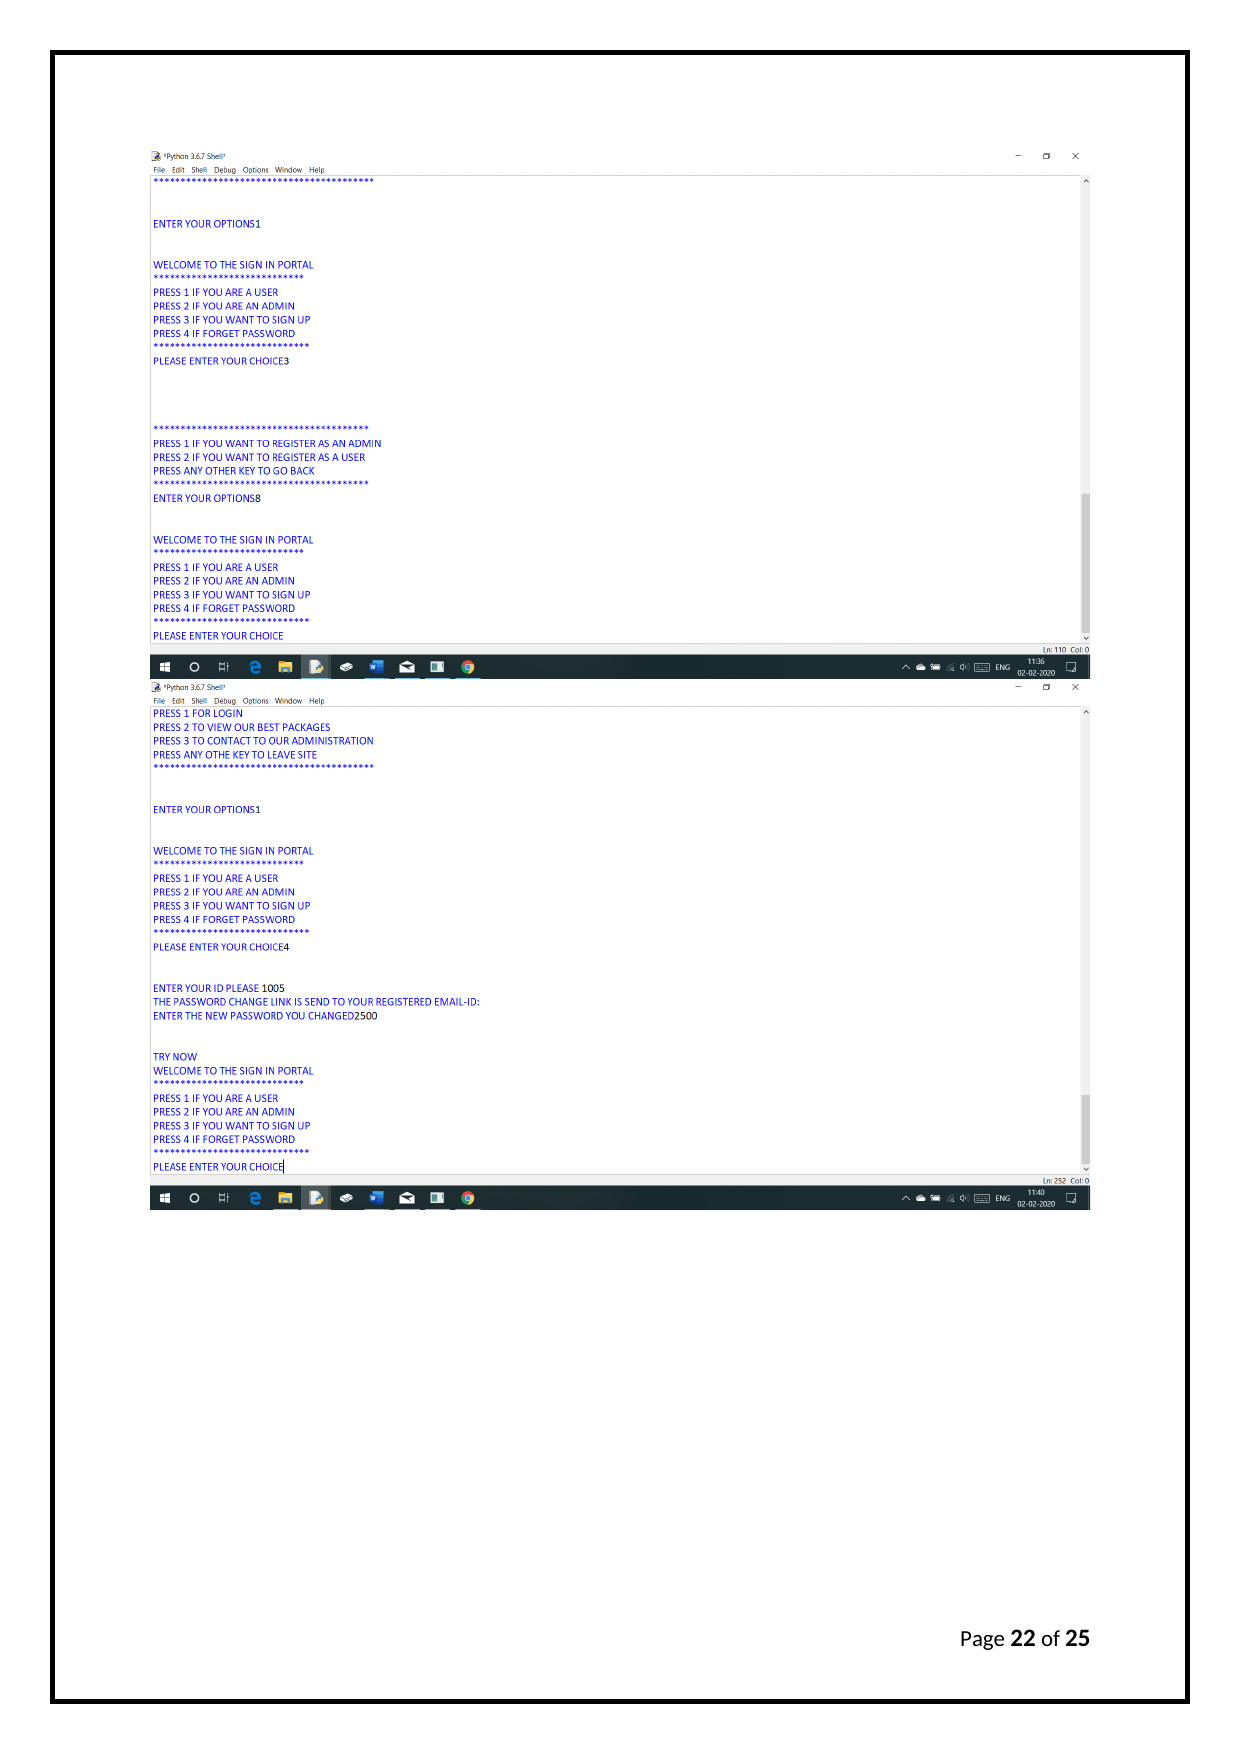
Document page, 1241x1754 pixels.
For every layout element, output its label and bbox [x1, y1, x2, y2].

picture [150, 150, 1091, 679]
picture [150, 681, 1091, 1210]
